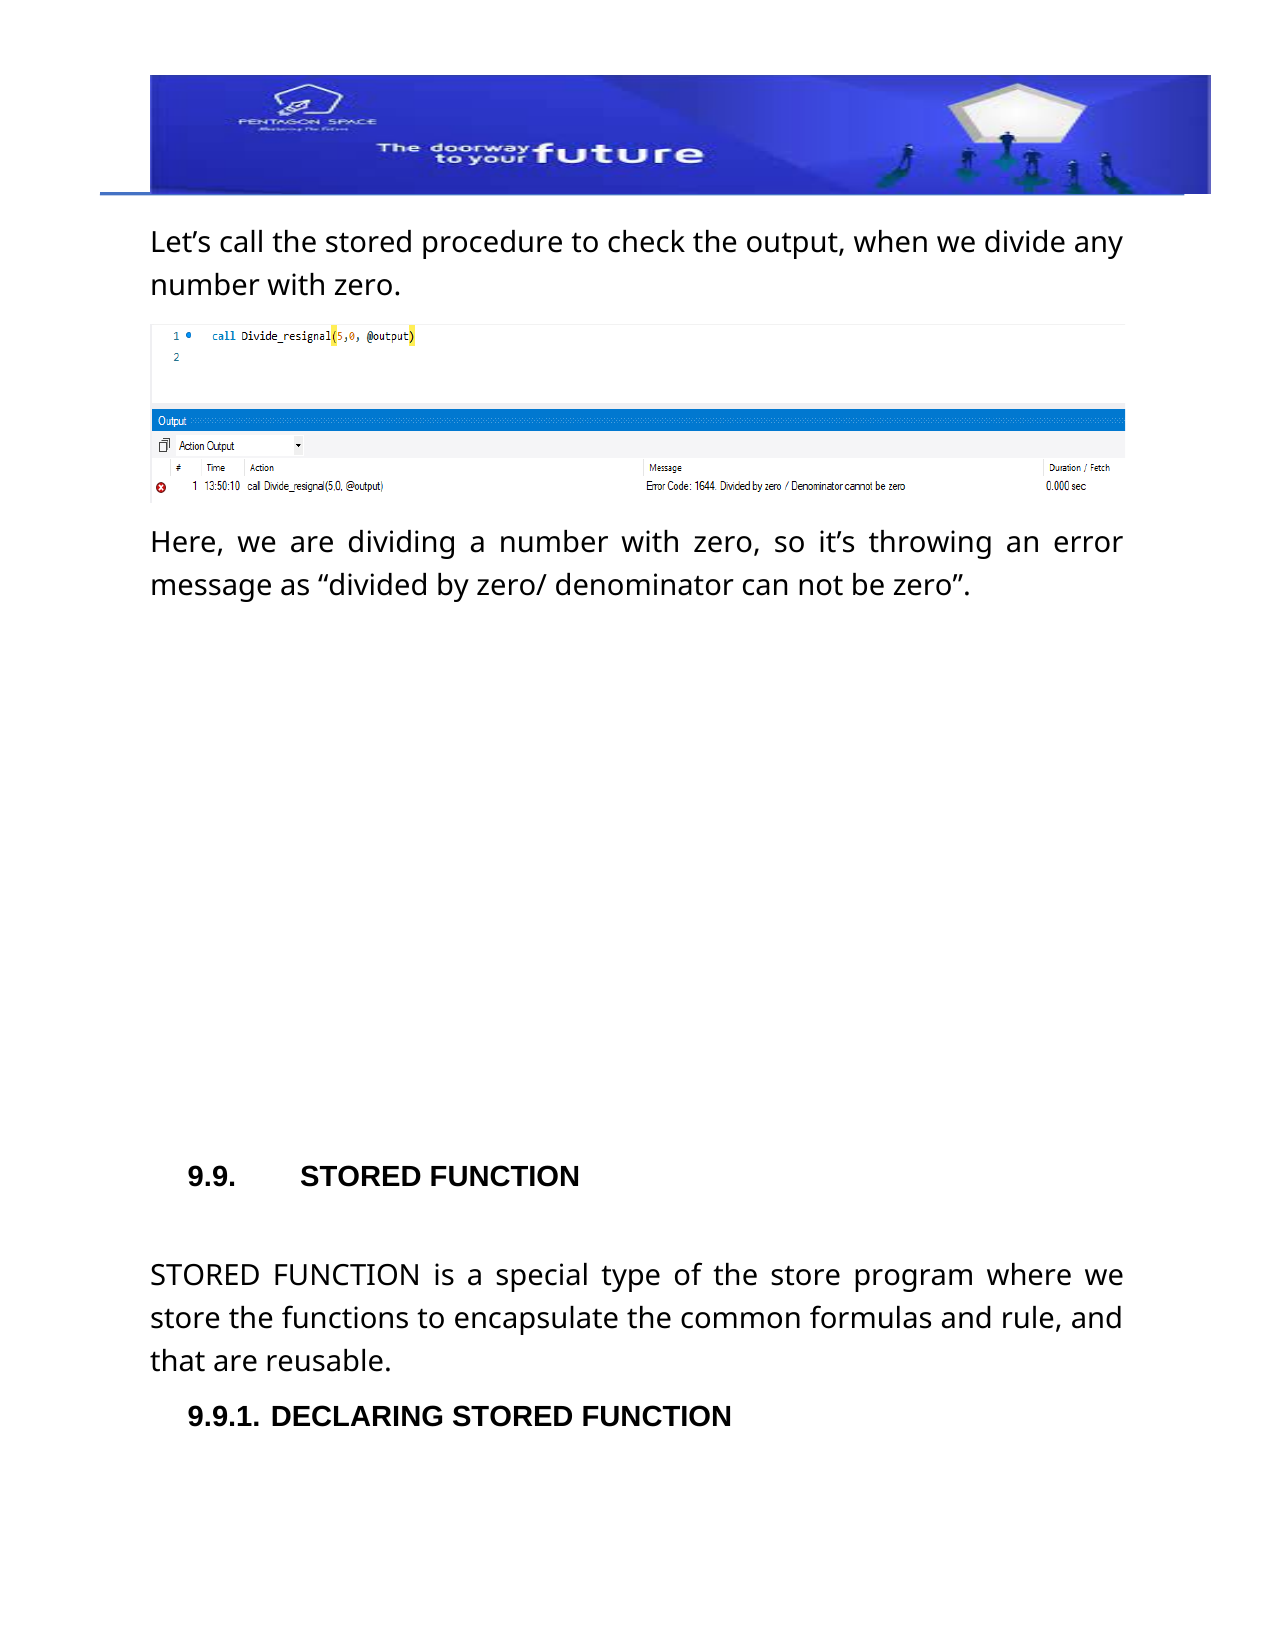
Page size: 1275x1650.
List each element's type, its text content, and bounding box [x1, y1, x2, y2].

text Here, we are dividing a number with zero, so it’s throwing an error message as “divided by zero/ denominator can not be zero”. [150, 521, 1125, 603]
picture [150, 324, 1125, 503]
subtitle STORED FUNCTION [187, 1159, 1125, 1192]
text STORED FUNCTION is a special type of the store program where we store the functions to encapsulate the common formulas and rule, and that are reusable. [150, 1254, 1125, 1379]
text Let’s call the stored procedure to check the output, when we divide any number with zero. [150, 222, 1125, 304]
subtitle DECLARING STORED FUNCTION [187, 1399, 1125, 1433]
picture [150, 75, 1211, 194]
